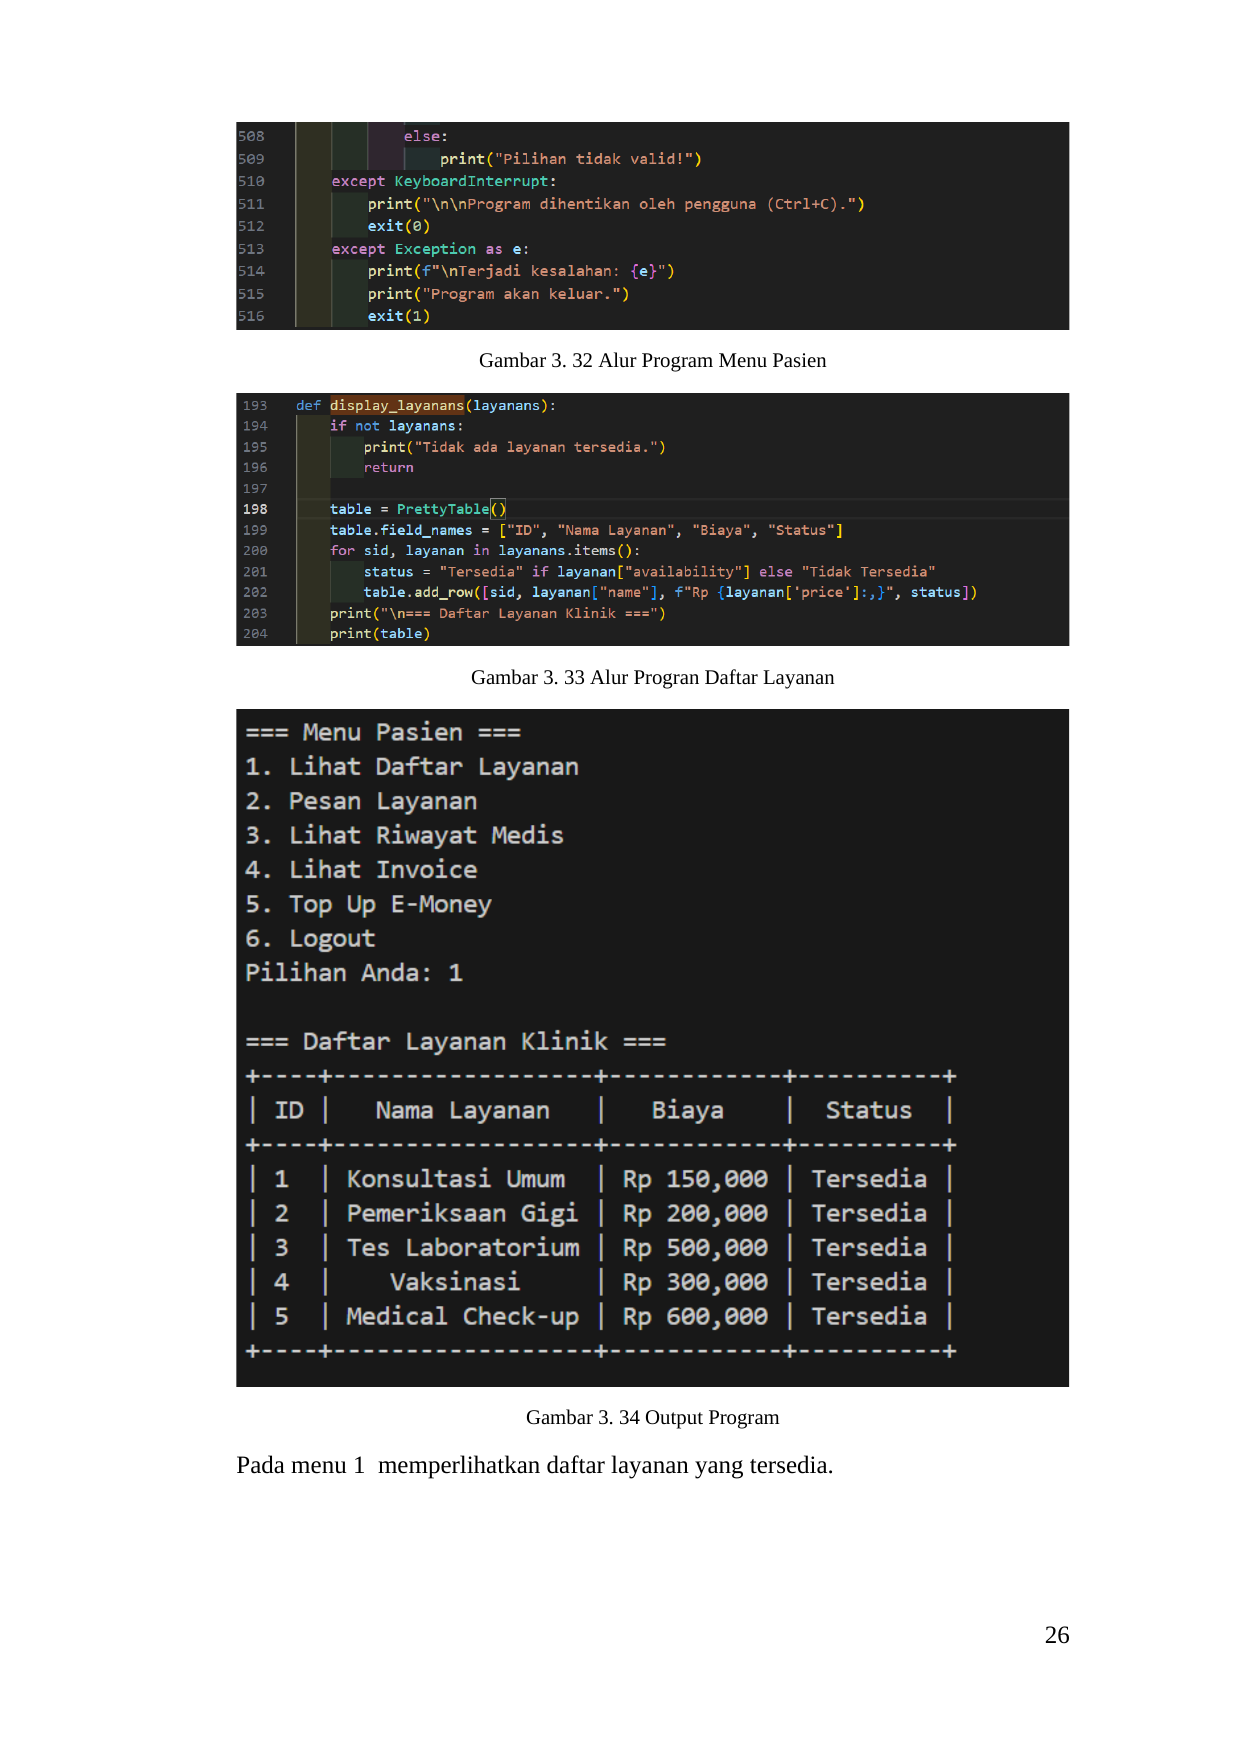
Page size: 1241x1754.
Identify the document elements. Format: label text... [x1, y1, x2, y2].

picture [236, 122, 1070, 330]
text Pada menu 1 memperlihatkan daftar layanan yang tersedia. [236, 1450, 1069, 1479]
picture [236, 393, 1070, 646]
picture [236, 709, 1070, 1387]
